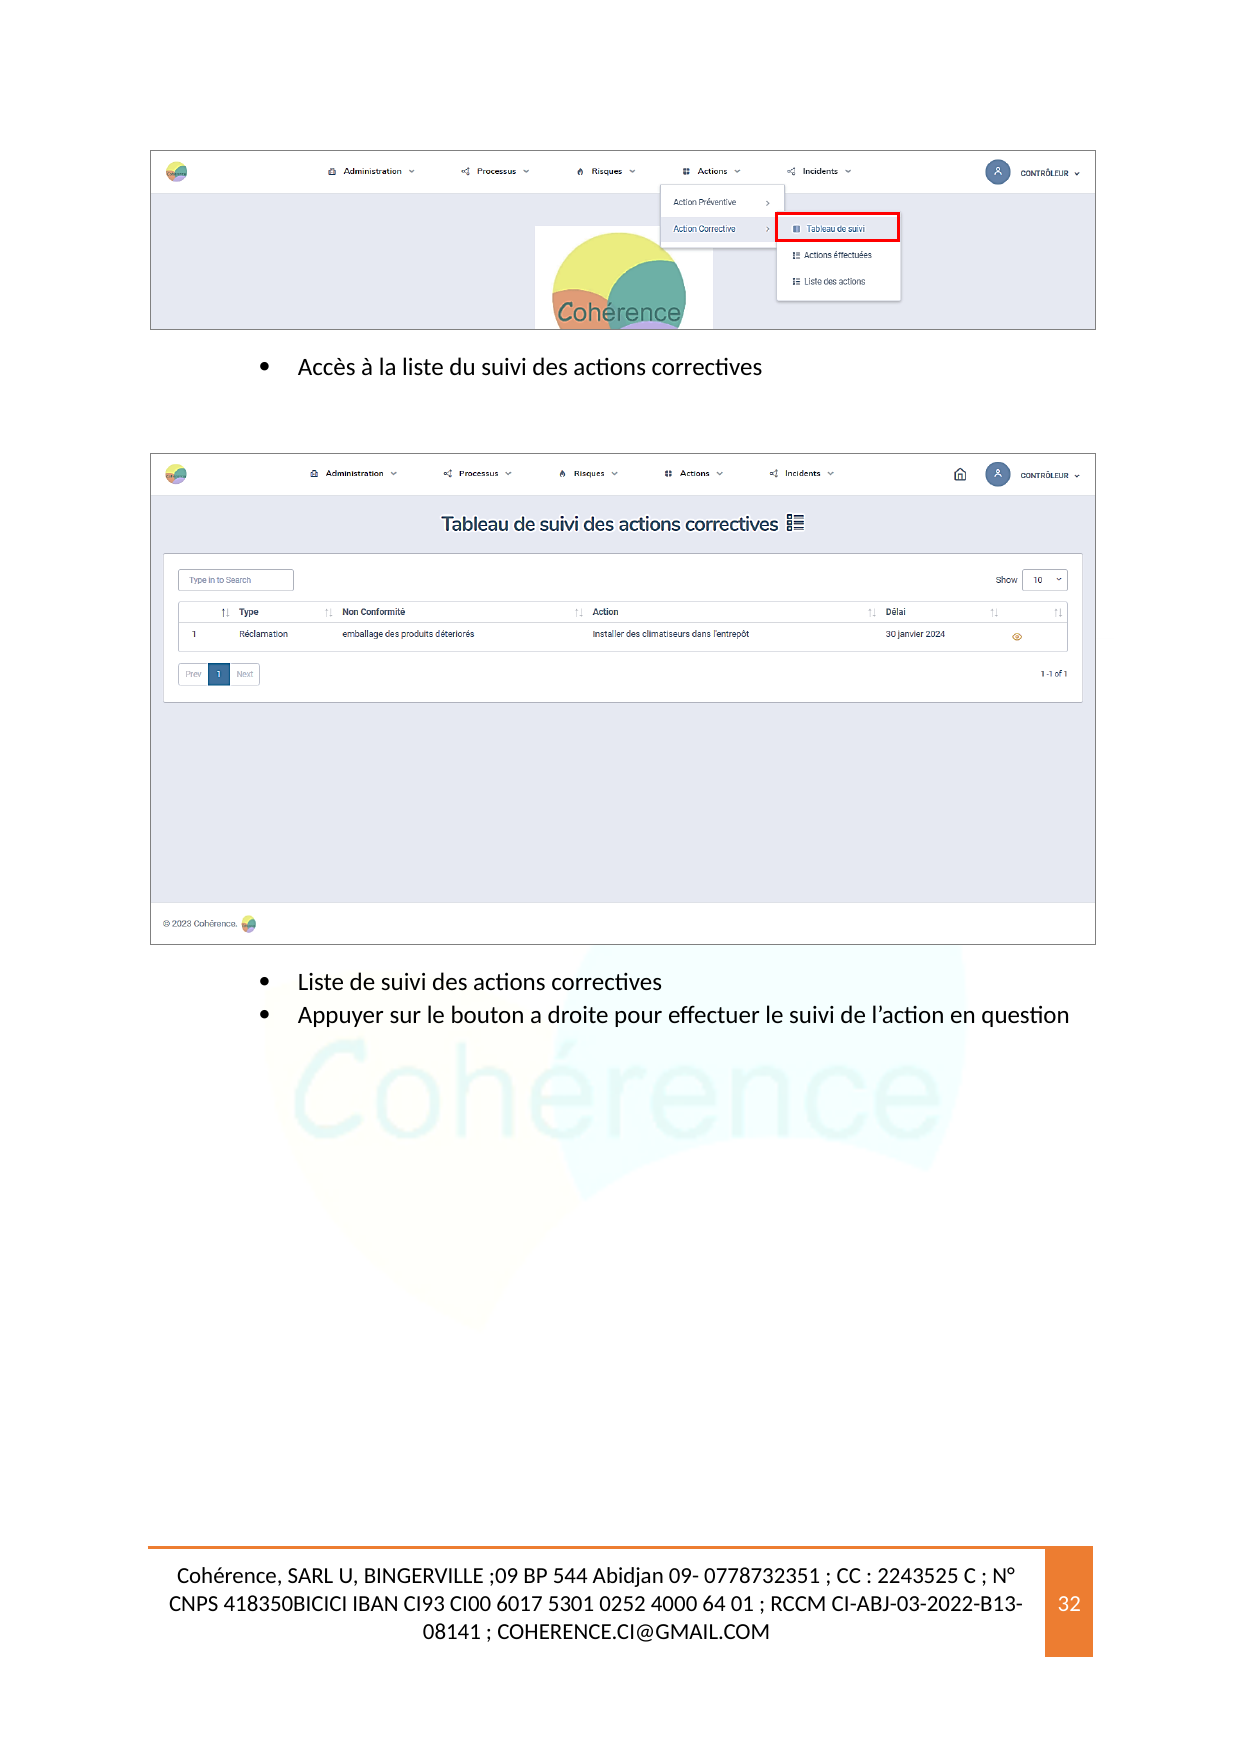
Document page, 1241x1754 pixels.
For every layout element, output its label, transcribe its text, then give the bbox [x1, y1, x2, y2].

list Appuyer sur le bouton a droite pour effectuer le suivi de l’action en question [260, 999, 1093, 1029]
list Liste de suivi des actions correctives [260, 966, 1093, 996]
picture [151, 454, 1095, 944]
list Accès à la liste du suivi des actions correctives [260, 351, 1093, 381]
picture [151, 151, 1095, 329]
